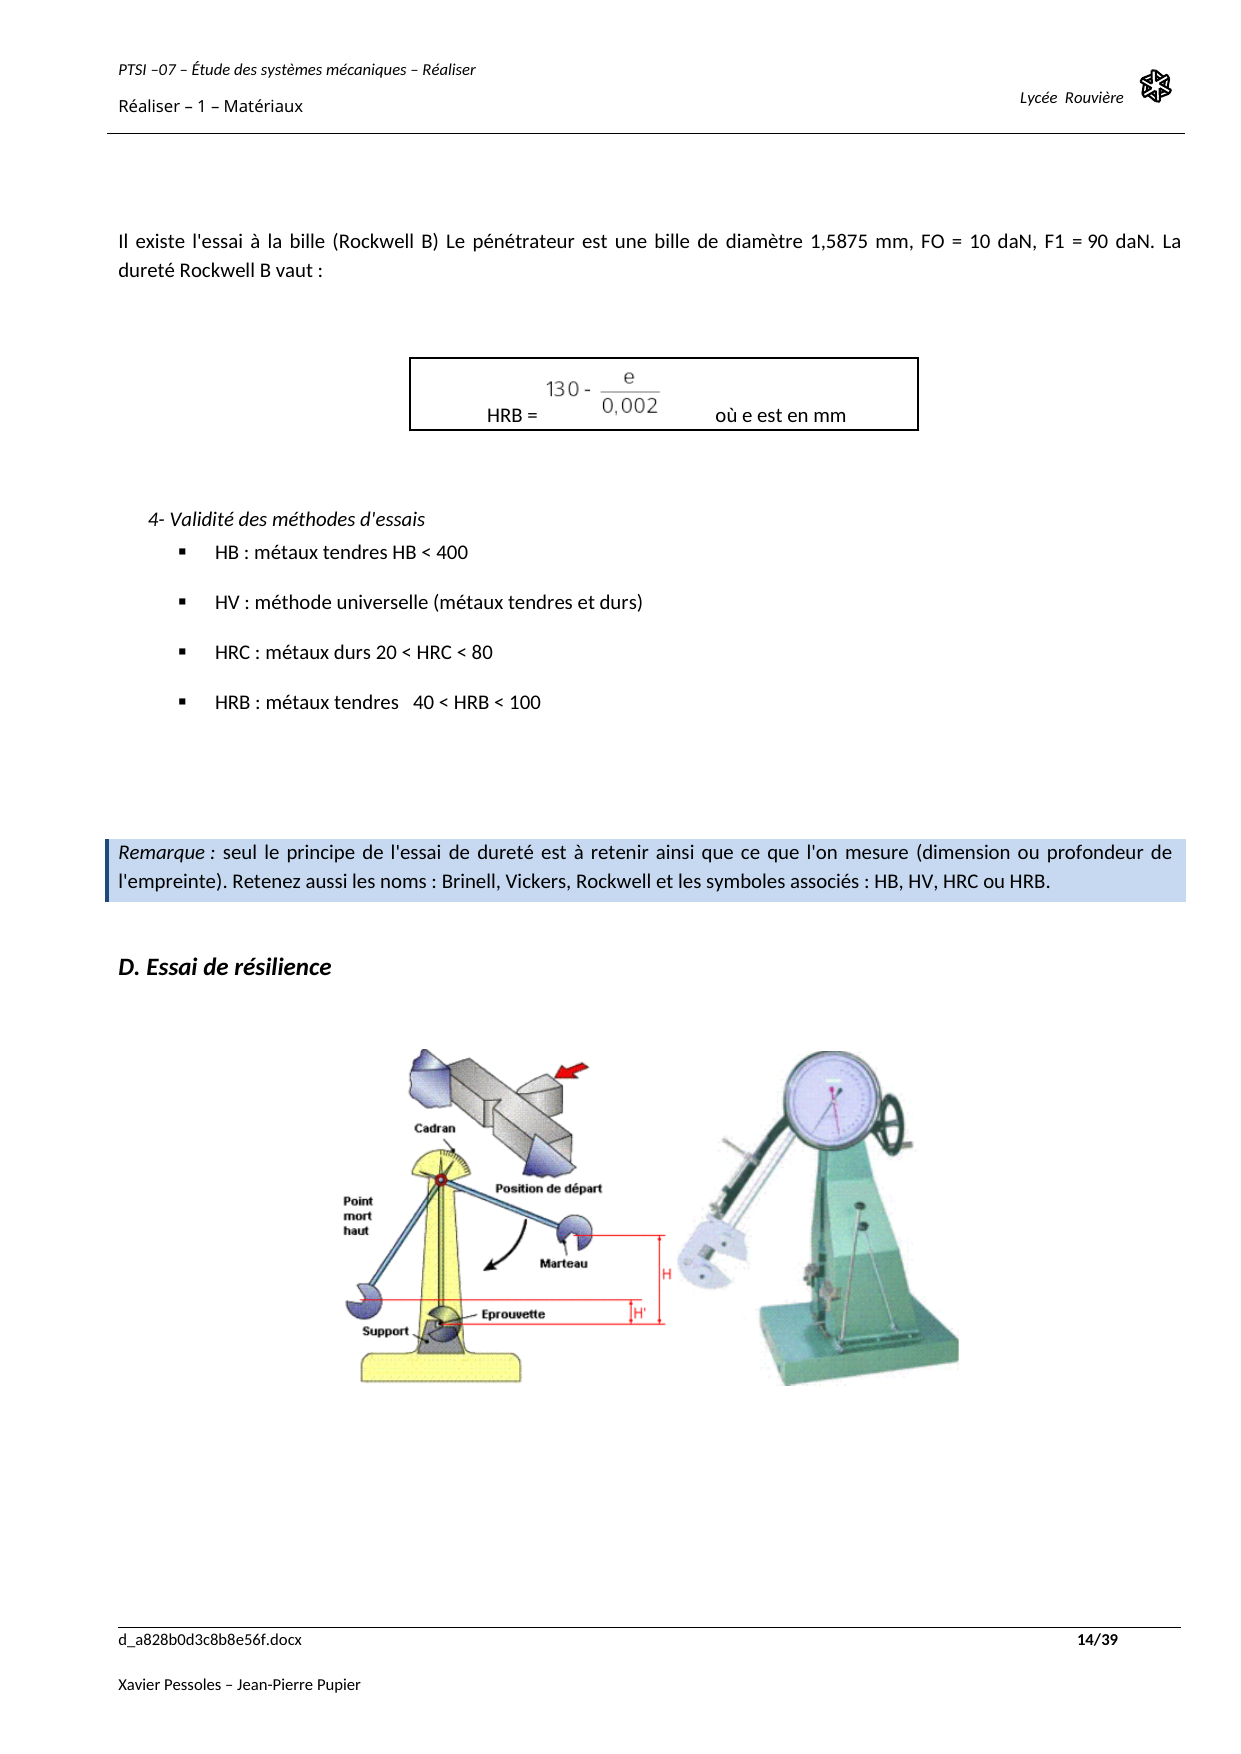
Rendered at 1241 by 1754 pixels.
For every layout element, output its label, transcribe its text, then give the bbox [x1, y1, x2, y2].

list HRB : métaux tendres 40 < HRB < 100 [177, 689, 1181, 715]
picture [340, 1049, 959, 1386]
table_header Remarque : seul le principe de l'essai de dureté est à retenir ainsi que ce que l'on mesure (dimension ou profondeur de l'empreinte). Retenez aussi les noms : Brinell, Vickers, Rockwell et les symboles associés : HB, HV, HRC ou HRB. [109, 839, 1186, 902]
list HV : méthode universelle (métaux tendres et durs) [177, 589, 1181, 615]
text HRB = où e est en mm [411, 359, 917, 429]
subtitle Essai de résilience [118, 952, 1181, 982]
text Il existe l'essai à la bille (Rockwell B) Le pénétrateur est une bille de diamètre 1,5875 mm, FO = 10 daN, F1 = 90 daN. La dureté Rockwell B vaut : [118, 228, 1181, 282]
list HB : métaux tendres HB < 400 [177, 539, 1181, 565]
subtitle Validité des méthodes d'essais [124, 506, 1181, 531]
list HRC : métaux durs 20 < HRC < 80 [177, 639, 1181, 665]
